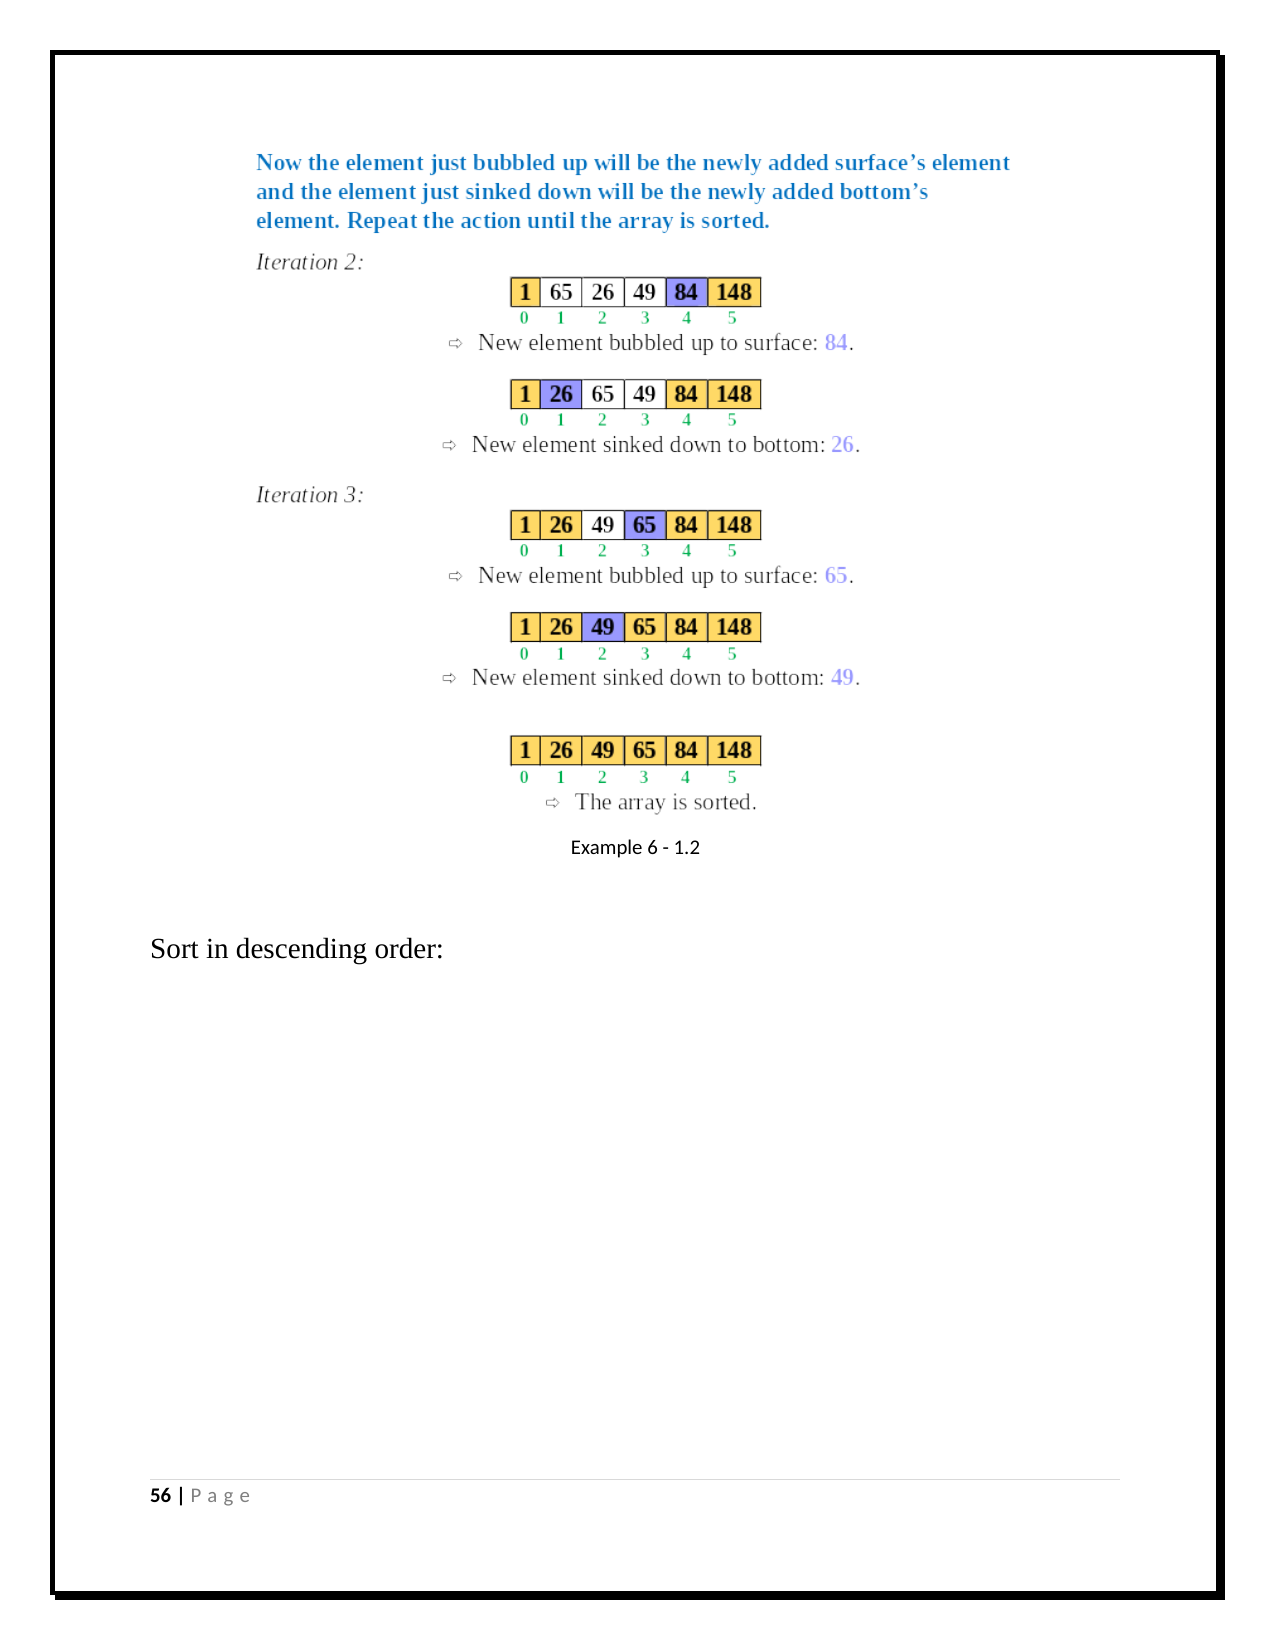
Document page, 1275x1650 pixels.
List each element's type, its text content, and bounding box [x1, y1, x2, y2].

text Example 6 - 1.2 [150, 834, 1120, 860]
text Sort in descending order: [150, 931, 1120, 965]
